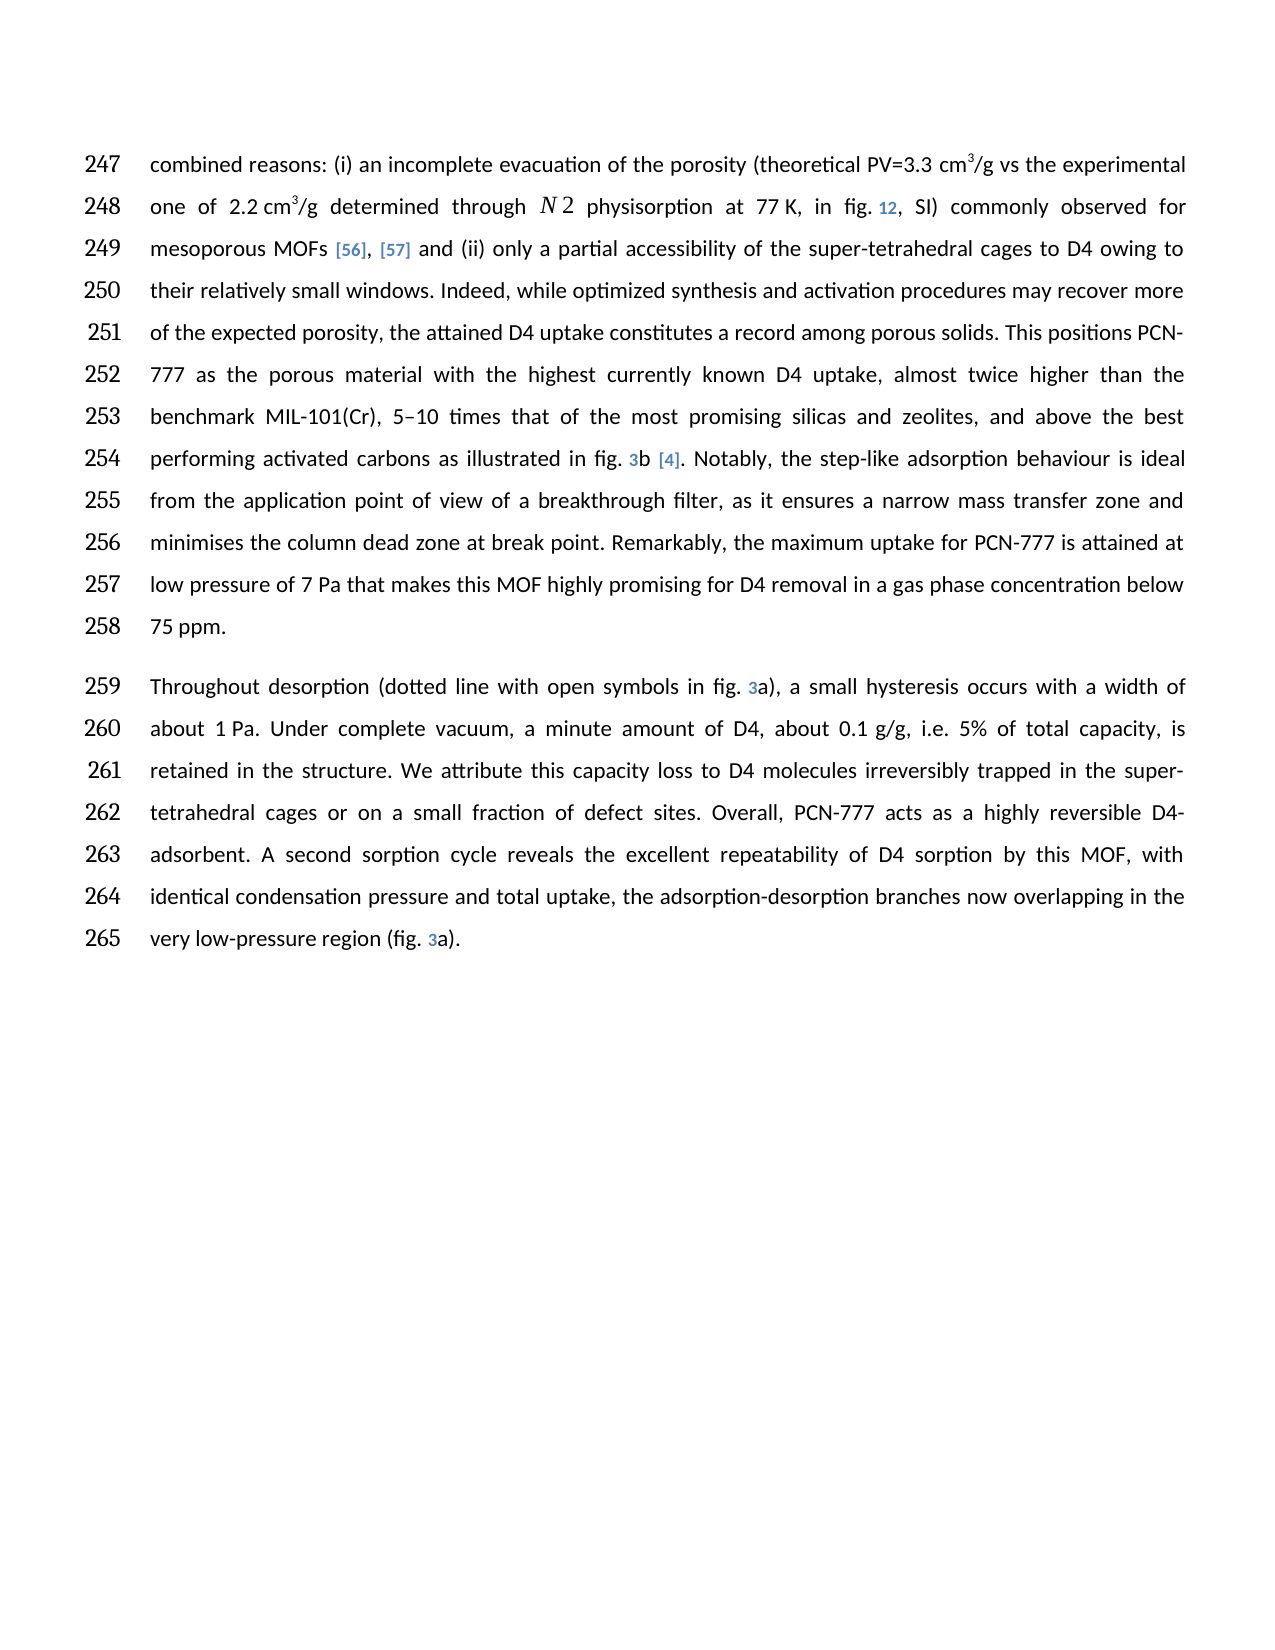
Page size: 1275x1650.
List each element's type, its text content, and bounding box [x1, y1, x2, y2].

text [150, 150, 1186, 640]
text Throughout desorption (dotted line with open symbols in fig. 3a), a small hysteresis occurs with a width of about 1 Pa. Under complete vacuum, a minute amount of D4, about 0.1 g/g, i.e. 5% of total capacity, is retained in the structure. We attribute this capacity loss to D4 molecules irreversibly trapped in the super-tetrahedral cages or on a small fraction of defect sites. Overall, PCN-777 acts as a highly reversible D4-adsorbent. A second sorption cycle reveals the excellent repeatability of D4 sorption by this MOF, with identical condensation pressure and total uptake, the adsorption-desorption branches now overlapping in the very low-pressure region (fig. 3a). [150, 672, 1186, 952]
